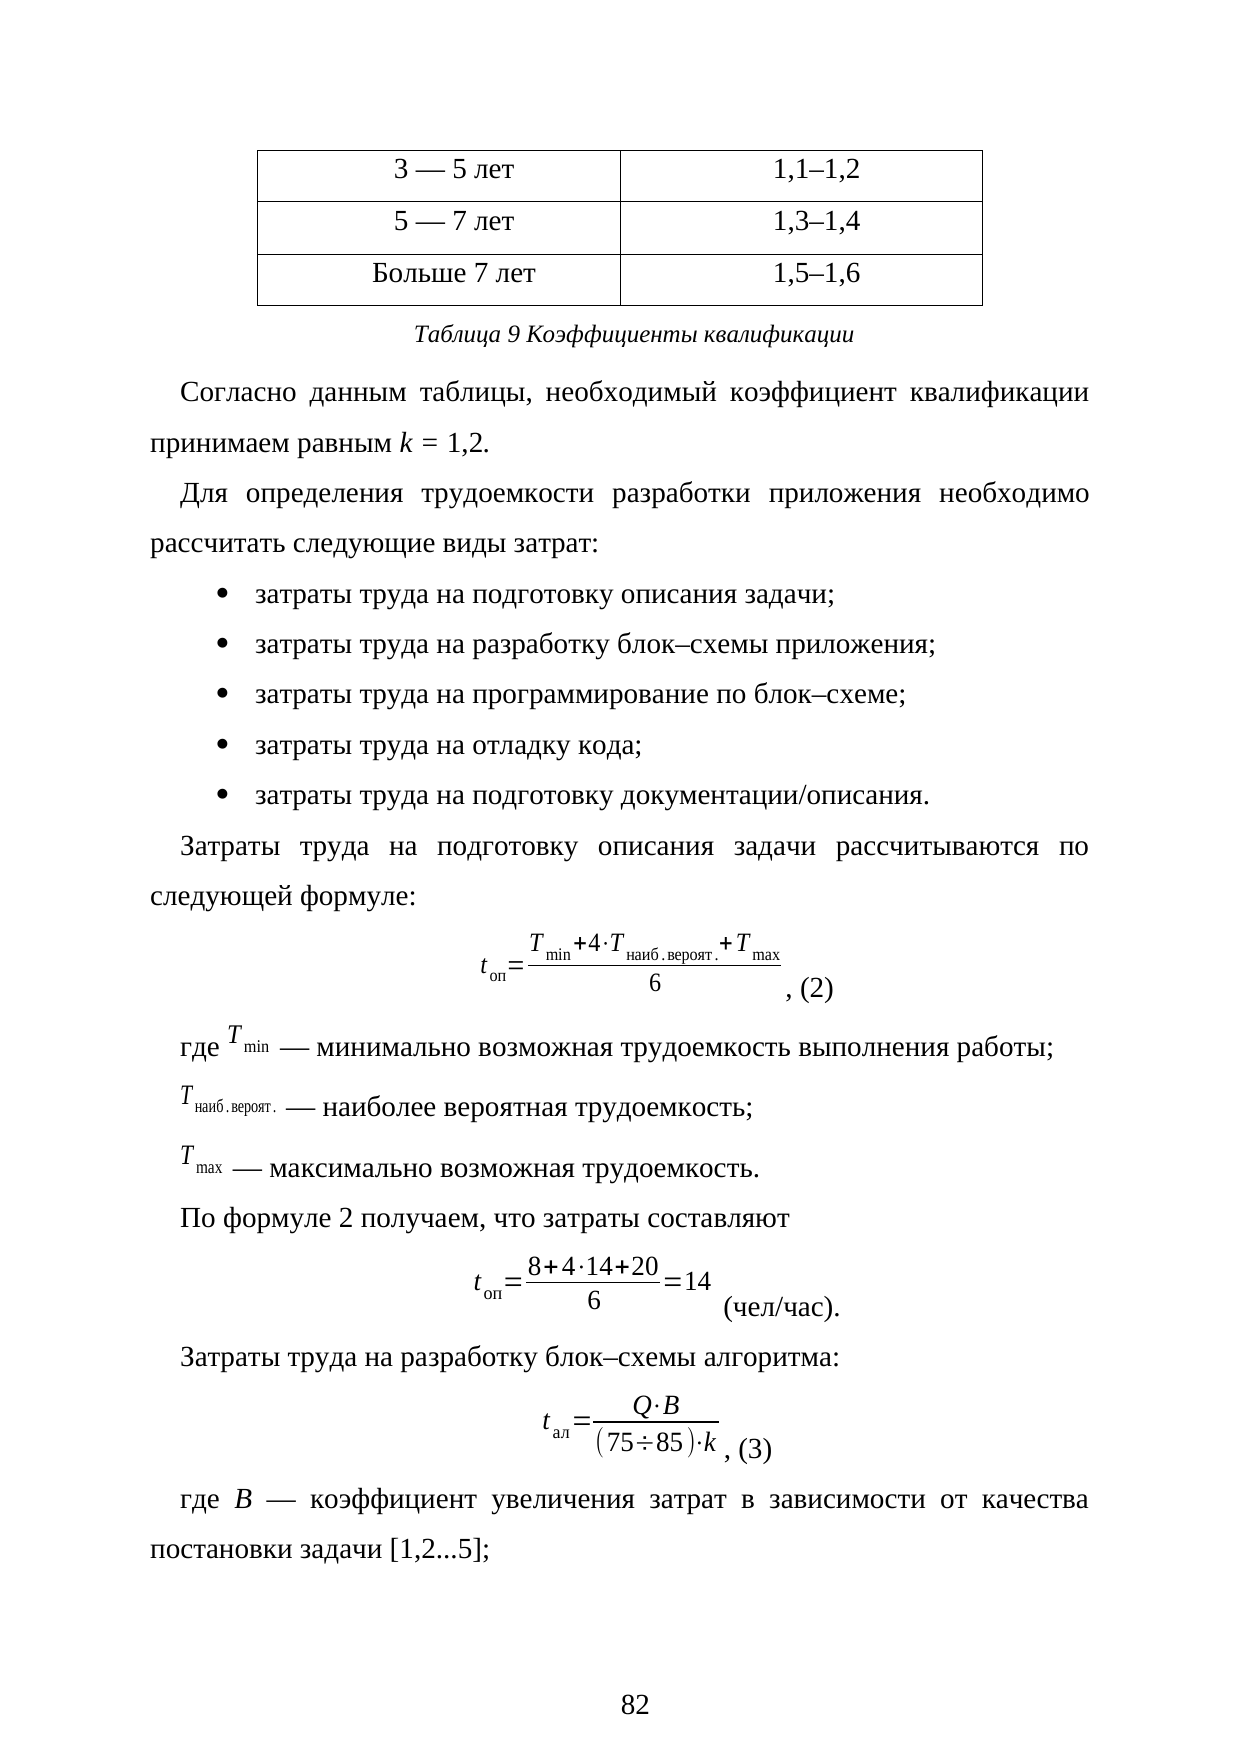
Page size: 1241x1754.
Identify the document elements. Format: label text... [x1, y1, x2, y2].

text , (3) [150, 1389, 1090, 1464]
text — наиболее вероятная трудоемкость; [150, 1079, 1090, 1123]
list затраты труда на разработку блок–схемы приложения; [217, 626, 1090, 660]
text Согласно данным таблицы, необходимый коэффициент квалификации принимаем равным k = 1,2. [150, 374, 1090, 458]
text Затраты труда на подготовку описания задачи рассчитываются по следующей формуле: [150, 828, 1090, 912]
text Таблица 9 Коэффициенты квалификации [150, 319, 1090, 348]
table_cell Больше 7 лет [258, 255, 620, 305]
text — максимально возможная трудоемкость. [150, 1140, 1090, 1183]
list затраты труда на отладку кода; [217, 727, 1090, 761]
table_cell 1,5–1,6 [621, 255, 982, 305]
text где B — коэффициент увеличения затрат в зависимости от качества постановки задачи [1,2...5]; [150, 1481, 1090, 1565]
table_cell 1,3–1,4 [621, 202, 982, 254]
table_cell 1,1–1,2 [621, 151, 982, 201]
table_cell 5 — 7 лет [258, 202, 620, 254]
list затраты труда на подготовку документации/описания. [217, 777, 1090, 811]
text По формуле 2 получаем, что затраты составляют [150, 1200, 1090, 1234]
table_cell 3 — 5 лет [258, 151, 620, 201]
text Для определения трудоемкости разработки приложения необходимо рассчитать следующие виды затрат: [150, 475, 1090, 559]
text (чел/час). [150, 1251, 1090, 1322]
text Затраты труда на разработку блок–схемы алгоритма: [150, 1339, 1090, 1373]
text , (2) [150, 928, 1090, 1003]
list затраты труда на программирование по блок–схеме; [217, 677, 1090, 710]
list затраты труда на подготовку описания задачи; [217, 576, 1090, 609]
text где — минимально возможная трудоемкость выполнения работы; [150, 1020, 1090, 1062]
